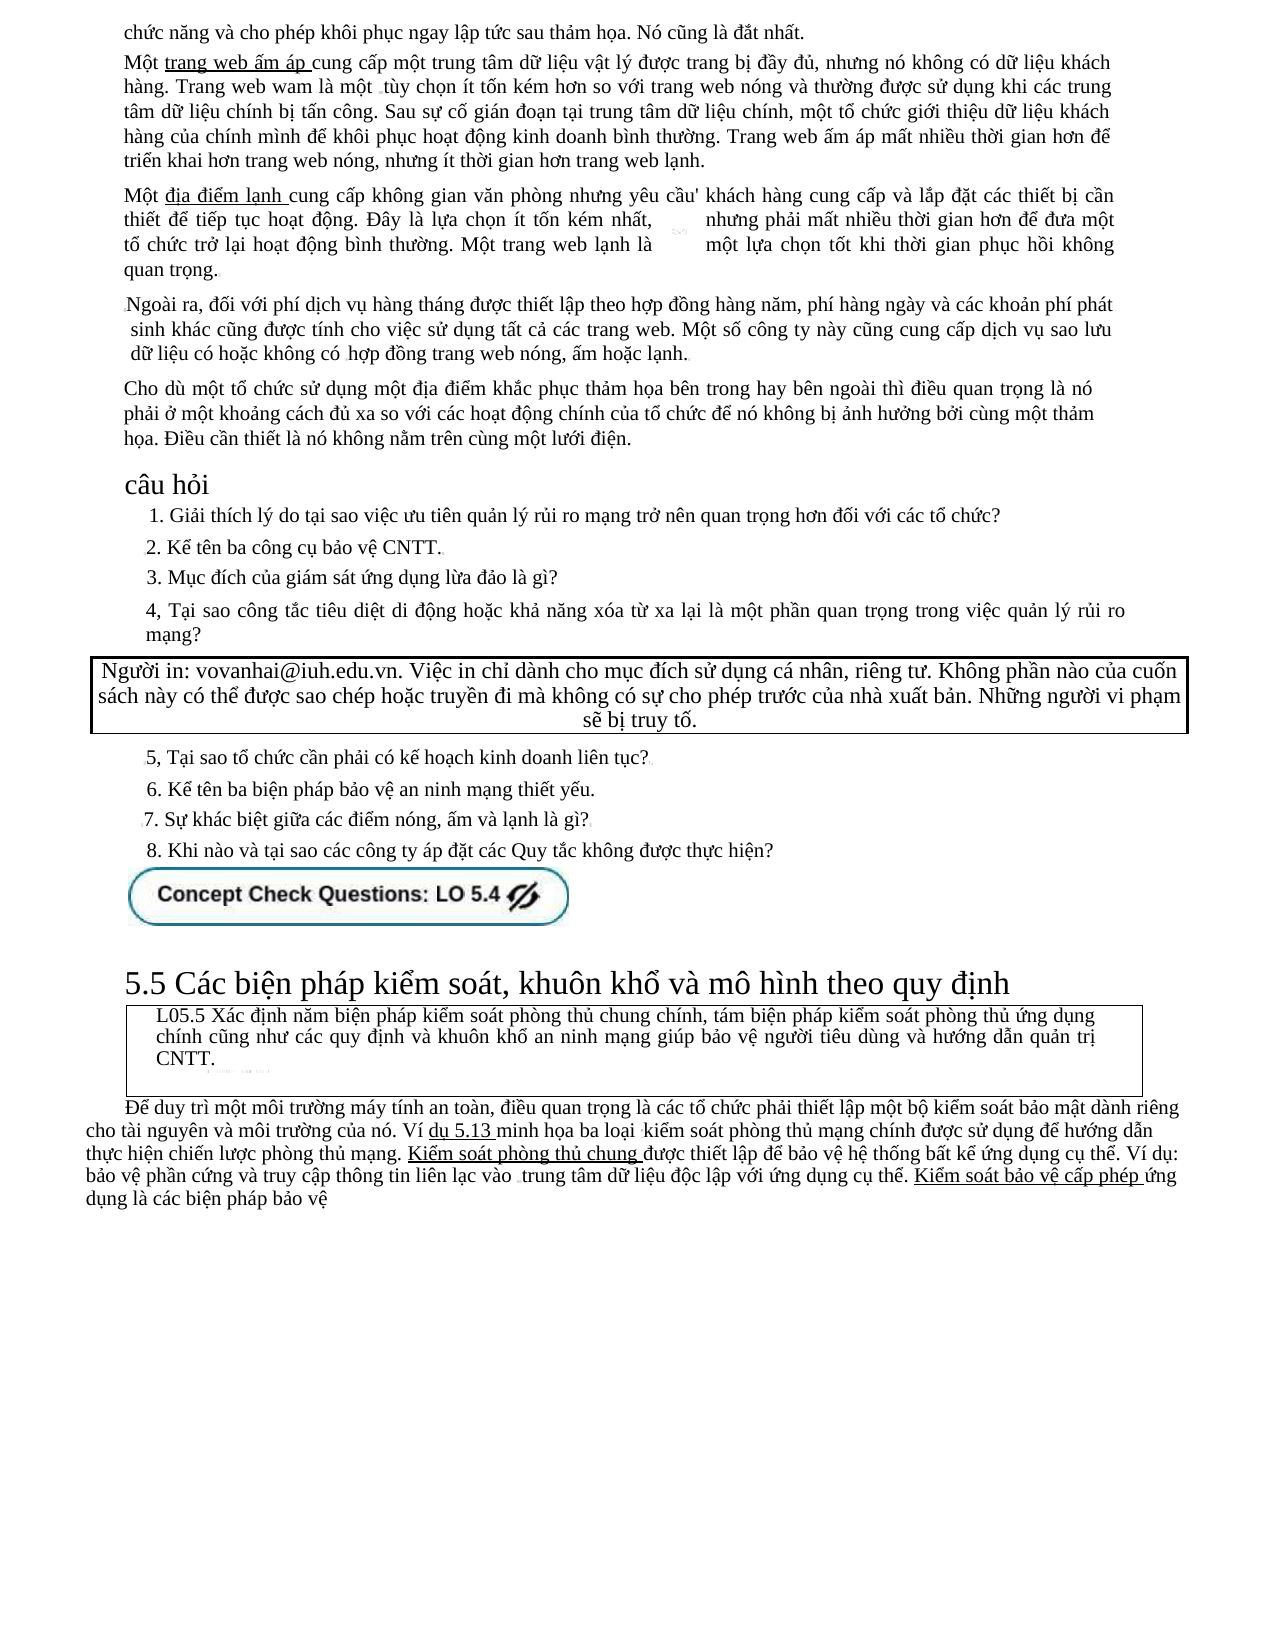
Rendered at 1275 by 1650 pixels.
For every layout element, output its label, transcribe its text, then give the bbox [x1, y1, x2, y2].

text Một trang web ấm áp cung cấp một trung tâm dữ liệu vật lý được trang bị đầy đủ, nhưng nó không có dữ liệu khách hàng. Trang web wam là một tùy chọn ít tốn kém hơn so với trang web nóng và thường được sử dụng khi các trung tâm dữ liệu chính bị tấn công. Sau sự cố gián đoạn tại trung tâm dữ liệu chính, một tổ chức giới thiệu dữ liệu khách hàng của chính mình để khôi phục hoạt động kinh doanh bình thường. Trang web ấm áp mất nhiều thời gian hơn để triển khai hơn trang web nóng, nhưng ít thời gian hơn trang web lạnh. [123, 50, 1112, 172]
subtitle câu hỏi [124, 467, 696, 501]
text 2. Kể tên ba công cụ bảo vệ CNTT. [143, 535, 1127, 559]
text 7. Sự khác biệt giữa các điểm nóng, ấm và lạnh là gì? [141, 807, 1127, 831]
text 5, Tại sao tổ chức cần phải có kế hoạch kinh doanh liên tục? [143, 745, 1127, 769]
text 4, Tại sao công tắc tiêu diệt di động hoặc khả năng xóa từ xa lại là một phần quan trọng trong việc quản lý rủi ro mạng? [146, 598, 1127, 646]
picture [672, 229, 687, 235]
text 3. Mục đích của giám sát ứng dụng lừa đảo là gì? [146, 565, 1127, 589]
text Một địa điểm lạnh cung cấp không gian văn phòng nhưng yêu cầu' khách hàng cung cấp và lắp đặt các thiết bị cần thiết để tiếp tục hoạt động. Đây là lựa chọn ít tốn kém nhất, nhưng phải mất nhiều thời gian hơn để đưa một tổ chức trở lại hoạt động bình thường. Một trang web lạnh là một lựa chọn tốt khi thời gian phục hồi không quan trọng. [123, 183, 1116, 281]
text 1. Giải thích lý do tại sao việc ưu tiên quản lý rủi ro mạng trở nên quan trọng hơn đối với các tổ chức? [148, 503, 1127, 527]
text 6. Kể tên ba biện pháp bảo vệ an ninh mạng thiết yếu. [146, 777, 1127, 801]
text 8. Khi nào và tại sao các công ty áp đặt các Quy tắc không được thực hiện? [146, 838, 1127, 862]
subtitle 5.5 Các biện pháp kiểm soát, khuôn khổ và mô hình theo quy định [124, 963, 1184, 1002]
text Để duy trì một môi trường máy tính an toàn, điều quan trọng là các tổ chức phải thiết lập một bộ kiểm soát bảo mật dành riêng cho tài nguyên và môi trường của nó. Ví dụ 5.13 minh họa ba loại kiểm soát phòng thủ mạng chính được sử dụng để hướng dẫn thực hiện chiến lược phòng thủ mạng. Kiểm soát phòng thủ chung được thiết lập để bảo vệ hệ thống bất kể ứng dụng cụ thể. Ví dụ: bảo vệ phần cứng và truy cập thông tin liên lạc vào trung tâm dữ liệu độc lập với ứng dụng cụ thể. Kiểm soát bảo vệ cấp phép ứng dụng là các biện pháp bảo vệ nhằm bảo vệ các ứng dụng cụ thể. Mỗi bộ điều khiển này sẽ được thảo luận tiếp theo. [86, 1096, 1193, 1210]
text Ngoài ra, đối với phí dịch vụ hàng tháng được thiết lập theo hợp đồng hàng năm, phí hàng ngày và các khoản phí phát sinh khác cũng được tính cho việc sử dụng tất cả các trang web. Một số công ty này cũng cung cấp dịch vụ sao lưu dữ liệu có hoặc không có hợp đồng trang web nóng, ấm hoặc lạnh. [123, 292, 1113, 365]
table_header L05.5 Xác định năm biện pháp kiểm soát phòng thủ chung chính, tám biện pháp kiểm soát phòng thủ ứng dụng chính cũng như các quy định và khuôn khổ an ninh mạng giúp bảo vệ người tiêu dùng và hướng dẫn quản trị CNTT. [127, 1006, 1142, 1096]
picture [128, 867, 569, 926]
text chức năng và cho phép khôi phục ngay lập tức sau thảm họa. Nó cũng là đắt nhất. [123, 20, 1127, 44]
text Cho dù một tổ chức sử dụng một địa điểm khắc phục thảm họa bên trong hay bên ngoài thì điều quan trọng là nó phải ở một khoảng cách đủ xa so với các hoạt động chính của tổ chức để nó không bị ảnh hưởng bởi cùng một thảm họa. Điều cần thiết là nó không nằm trên cùng một lưới điện. [123, 376, 1095, 449]
text Người in: vovanhai@iuh.edu.vn. Việc in chỉ dành cho mục đích sử dụng cá nhân, riêng tư. Không phần nào của cuốn sách này có thể được sao chép hoặc truyền đi mà không có sự cho phép trước của nhà xuất bản. Những người vi phạm sẽ bị truy tố. [93, 659, 1186, 733]
